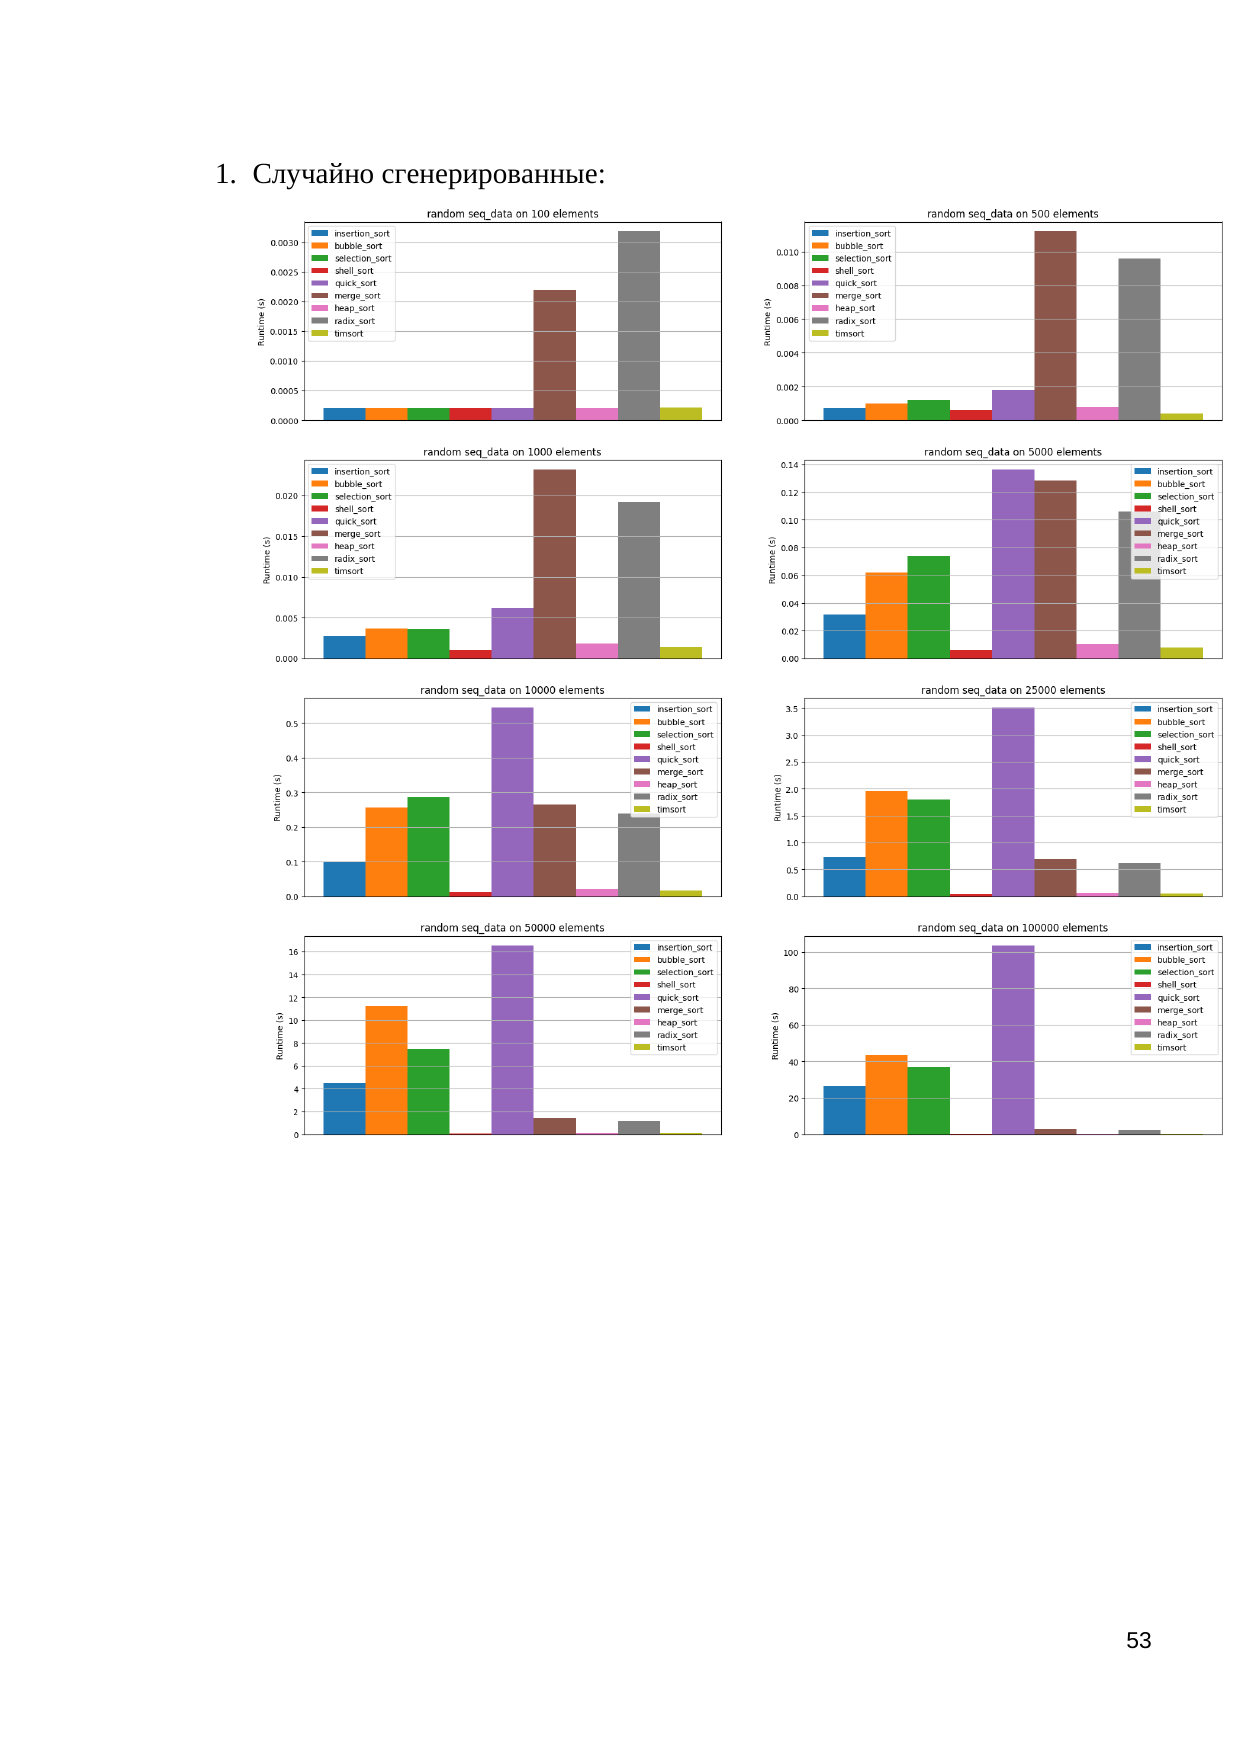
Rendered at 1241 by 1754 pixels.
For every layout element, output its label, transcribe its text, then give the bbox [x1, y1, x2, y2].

picture [252, 203, 1227, 1145]
